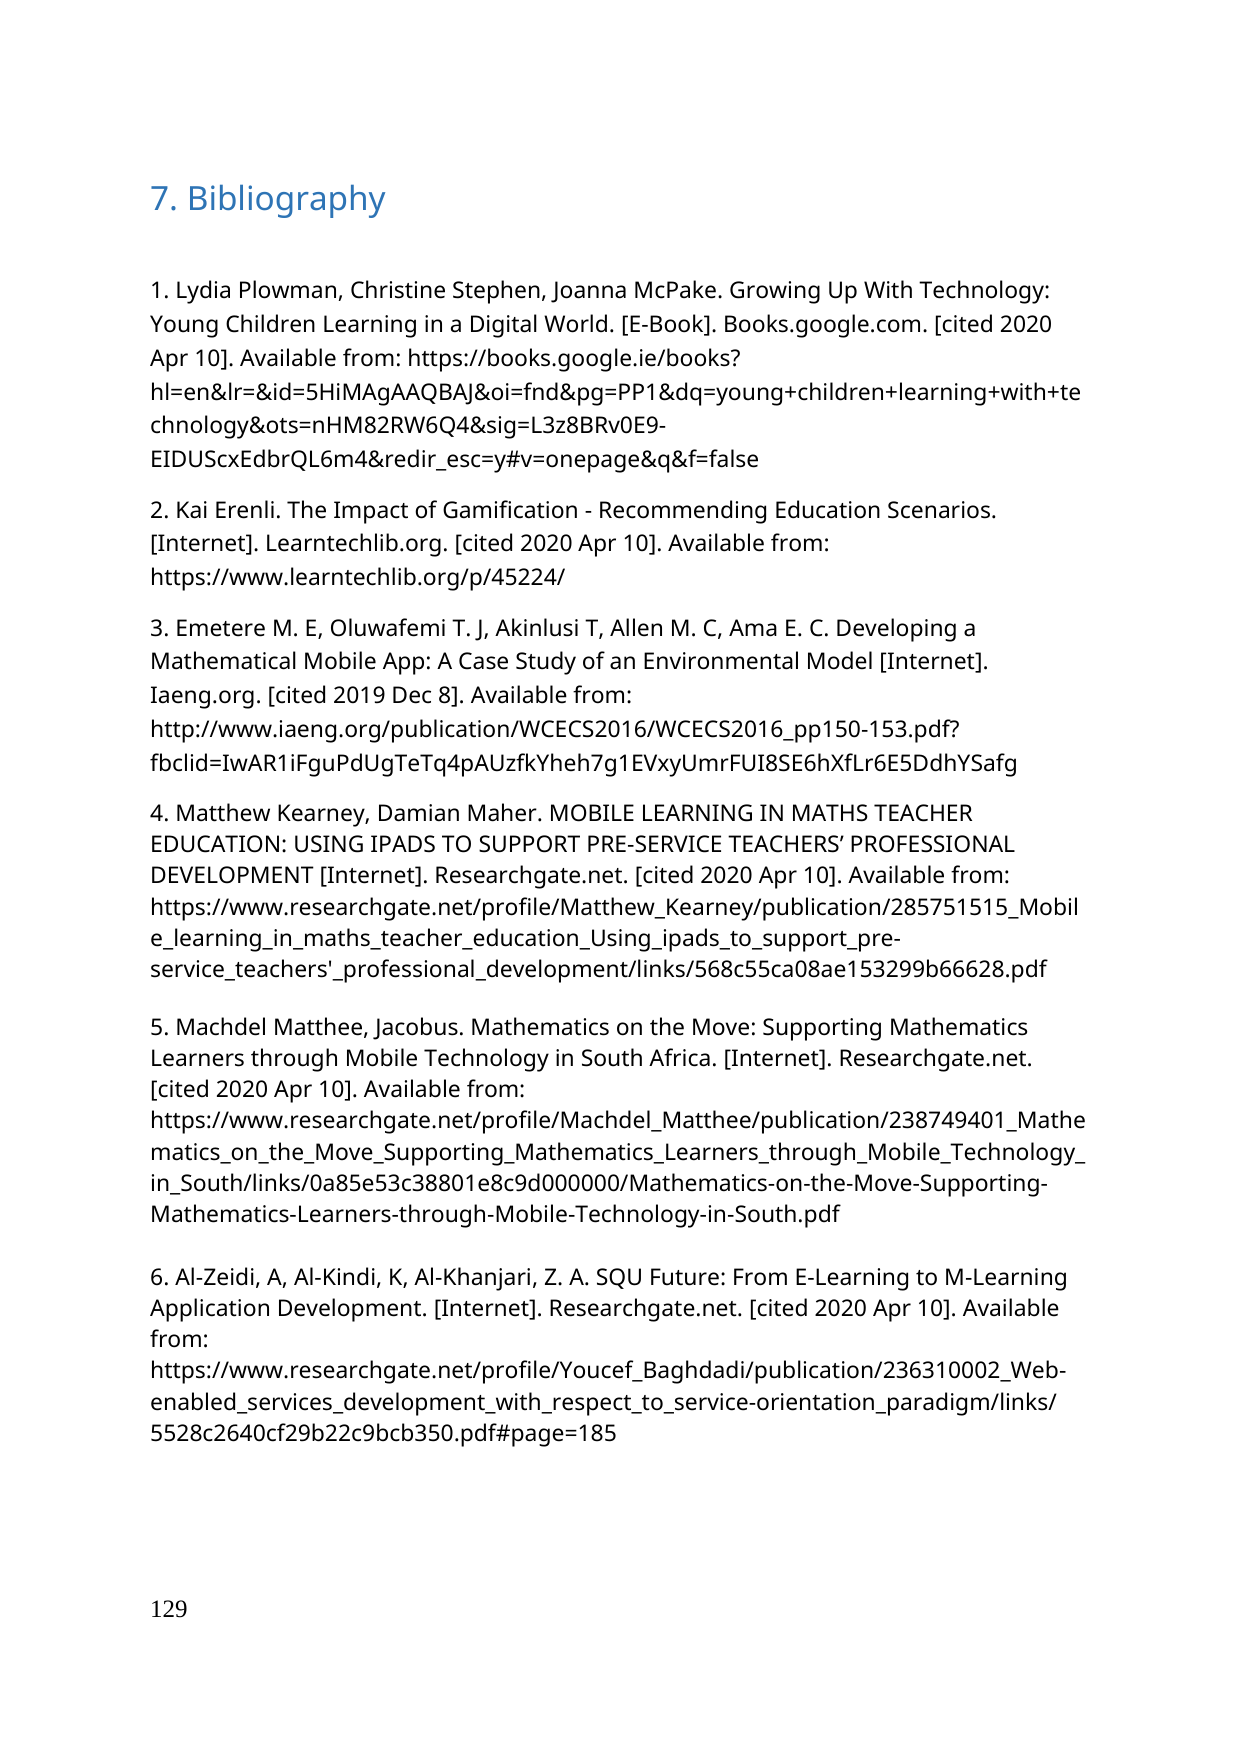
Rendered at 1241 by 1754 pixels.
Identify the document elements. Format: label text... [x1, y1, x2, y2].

subtitle 7. Bibliography [150, 175, 1090, 220]
text 5. Machdel Matthee, Jacobus. Mathematics on the Move: Supporting Mathematics Learners through Mobile Technology in South Africa. [Internet]. Researchgate.net. [cited 2020 Apr 10]. Available from: https://www.researchgate.net/profile/Machdel_Matthee/publication/238749401_Mathematics_on_the_Move_Supporting_Mathematics_Learners_through_Mobile_Technology_in_South/links/0a85e53c38801e8c9d000000/Mathematics-on-the-Move-Supporting-Mathematics-Learners-through-Mobile-Technology-in-South.pdf [150, 1011, 1090, 1229]
text 3. Emetere M. E, Oluwafemi T. J, Akinlusi T, Allen M. C, Ama E. C. Developing a Mathematical Mobile App: A Case Study of an Environmental Model [Internet]. Iaeng.org. [cited 2019 Dec 8]. Available from: http://www.iaeng.org/publication/WCECS2016/WCECS2016_pp150-153.pdf?fbclid=IwAR1iFguPdUgTeTq4pAUzfkYheh7g1EVxyUmrFUI8SE6hXfLr6E5DdhYSafg [150, 611, 1090, 778]
text 4. Matthew Kearney, Damian Maher. MOBILE LEARNING IN MATHS TEACHER EDUCATION: USING IPADS TO SUPPORT PRE-SERVICE TEACHERS’ PROFESSIONAL DEVELOPMENT [Internet]. Researchgate.net. [cited 2020 Apr 10]. Available from: https://www.researchgate.net/profile/Matthew_Kearney/publication/285751515_Mobile_learning_in_maths_teacher_education_Using_ipads_to_support_pre-service_teachers'_professional_development/links/568c55ca08ae153299b66628.pdf [150, 797, 1090, 984]
text 2. Kai Erenli. The Impact of Gamification - Recommending Education Scenarios. [Internet]. Learntechlib.org. [cited 2020 Apr 10]. Available from: https://www.learntechlib.org/p/45224/ [150, 493, 1090, 592]
text 1. Lydia Plowman, Christine Stephen, Joanna McPake. Growing Up With Technology: Young Children Learning in a Digital World. [E-Book]. Books.google.com. [cited 2020 Apr 10]. Available from: https://books.google.ie/books?hl=en&lr=&id=5HiMAgAAQBAJ&oi=fnd&pg=PP1&dq=young+children+learning+with+technology&ots=nHM82RW6Q4&sig=L3z8BRv0E9-EIDUScxEdbrQL6m4&redir_esc=y#v=onepage&q&f=false [150, 274, 1090, 474]
text 6. Al-Zeidi, A, Al-Kindi, K, Al-Khanjari, Z. A. SQU Future: From E-Learning to M-Learning Application Development. [Internet]. Researchgate.net. [cited 2020 Apr 10]. Available from: https://www.researchgate.net/profile/Youcef_Baghdadi/publication/236310002_Web-enabled_services_development_with_respect_to_service-orientation_paradigm/links/5528c2640cf29b22c9bcb350.pdf#page=185 [150, 1261, 1090, 1448]
